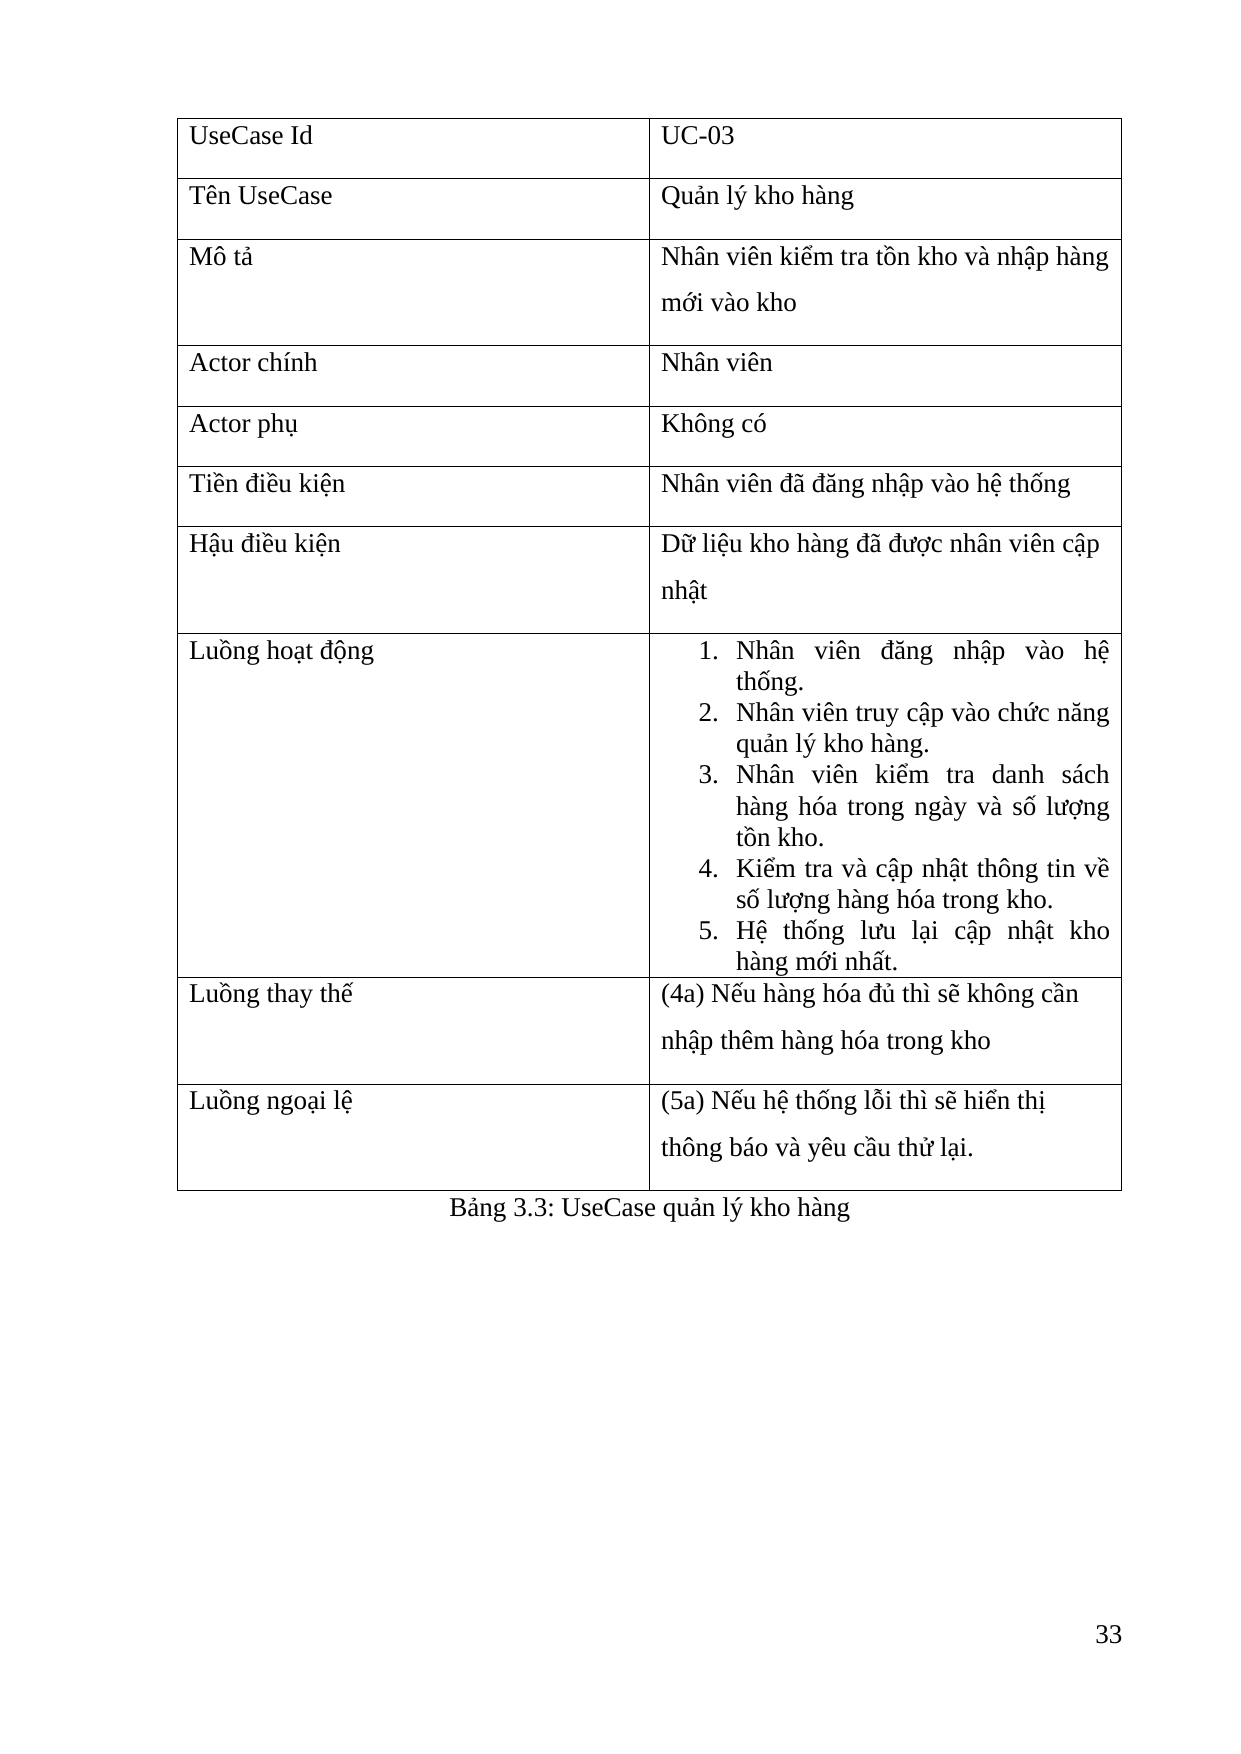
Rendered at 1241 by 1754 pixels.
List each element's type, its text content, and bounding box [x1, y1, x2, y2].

table_header UseCase Id [178, 119, 649, 178]
table_cell Nhân viên đã đăng nhập vào hệ thống [650, 467, 1121, 526]
table_cell Không có [650, 407, 1121, 466]
table_cell (4a) Nếu hàng hóa đủ thì sẽ không cần nhập thêm hàng hóa trong kho [650, 978, 1121, 1083]
table_cell Quản lý kho hàng [650, 179, 1121, 238]
table_cell Tiền điều kiện [178, 467, 649, 526]
table_cell Luồng hoạt động [178, 634, 649, 977]
table_cell Mô tả [178, 240, 649, 345]
table_cell Hậu điều kiện [178, 527, 649, 633]
table_cell Actor phụ [178, 407, 649, 466]
table_cell (5a) Nếu hệ thống lỗi thì sẽ hiển thị thông báo và yêu cầu thử lại. [650, 1085, 1121, 1190]
table_cell Actor chính [178, 346, 649, 406]
table_cell Luồng ngoại lệ [178, 1085, 649, 1190]
table_cell Luồng thay thế [178, 978, 649, 1083]
table_cell Tên UseCase [178, 179, 649, 238]
table_cell Nhân viên đăng nhập vào hệ thống. Nhân viên truy cập vào chức năng quản lý kho hàng. Nhân viên kiểm tra danh sách hàng hóa trong ngày và số lượng tồn kho. Kiểm tra và cập nhật thông tin về số lượng hàng hóa trong kho. Hệ thống lưu lại cập nhật kho hàng mới nhất. [650, 634, 1121, 977]
table_cell Nhân viên [650, 346, 1121, 406]
table_cell Dữ liệu kho hàng đã được nhân viên cập nhật [650, 527, 1121, 633]
table_cell Nhân viên kiểm tra tồn kho và nhập hàng mới vào kho [650, 240, 1121, 345]
table_header UC-03 [650, 119, 1121, 178]
